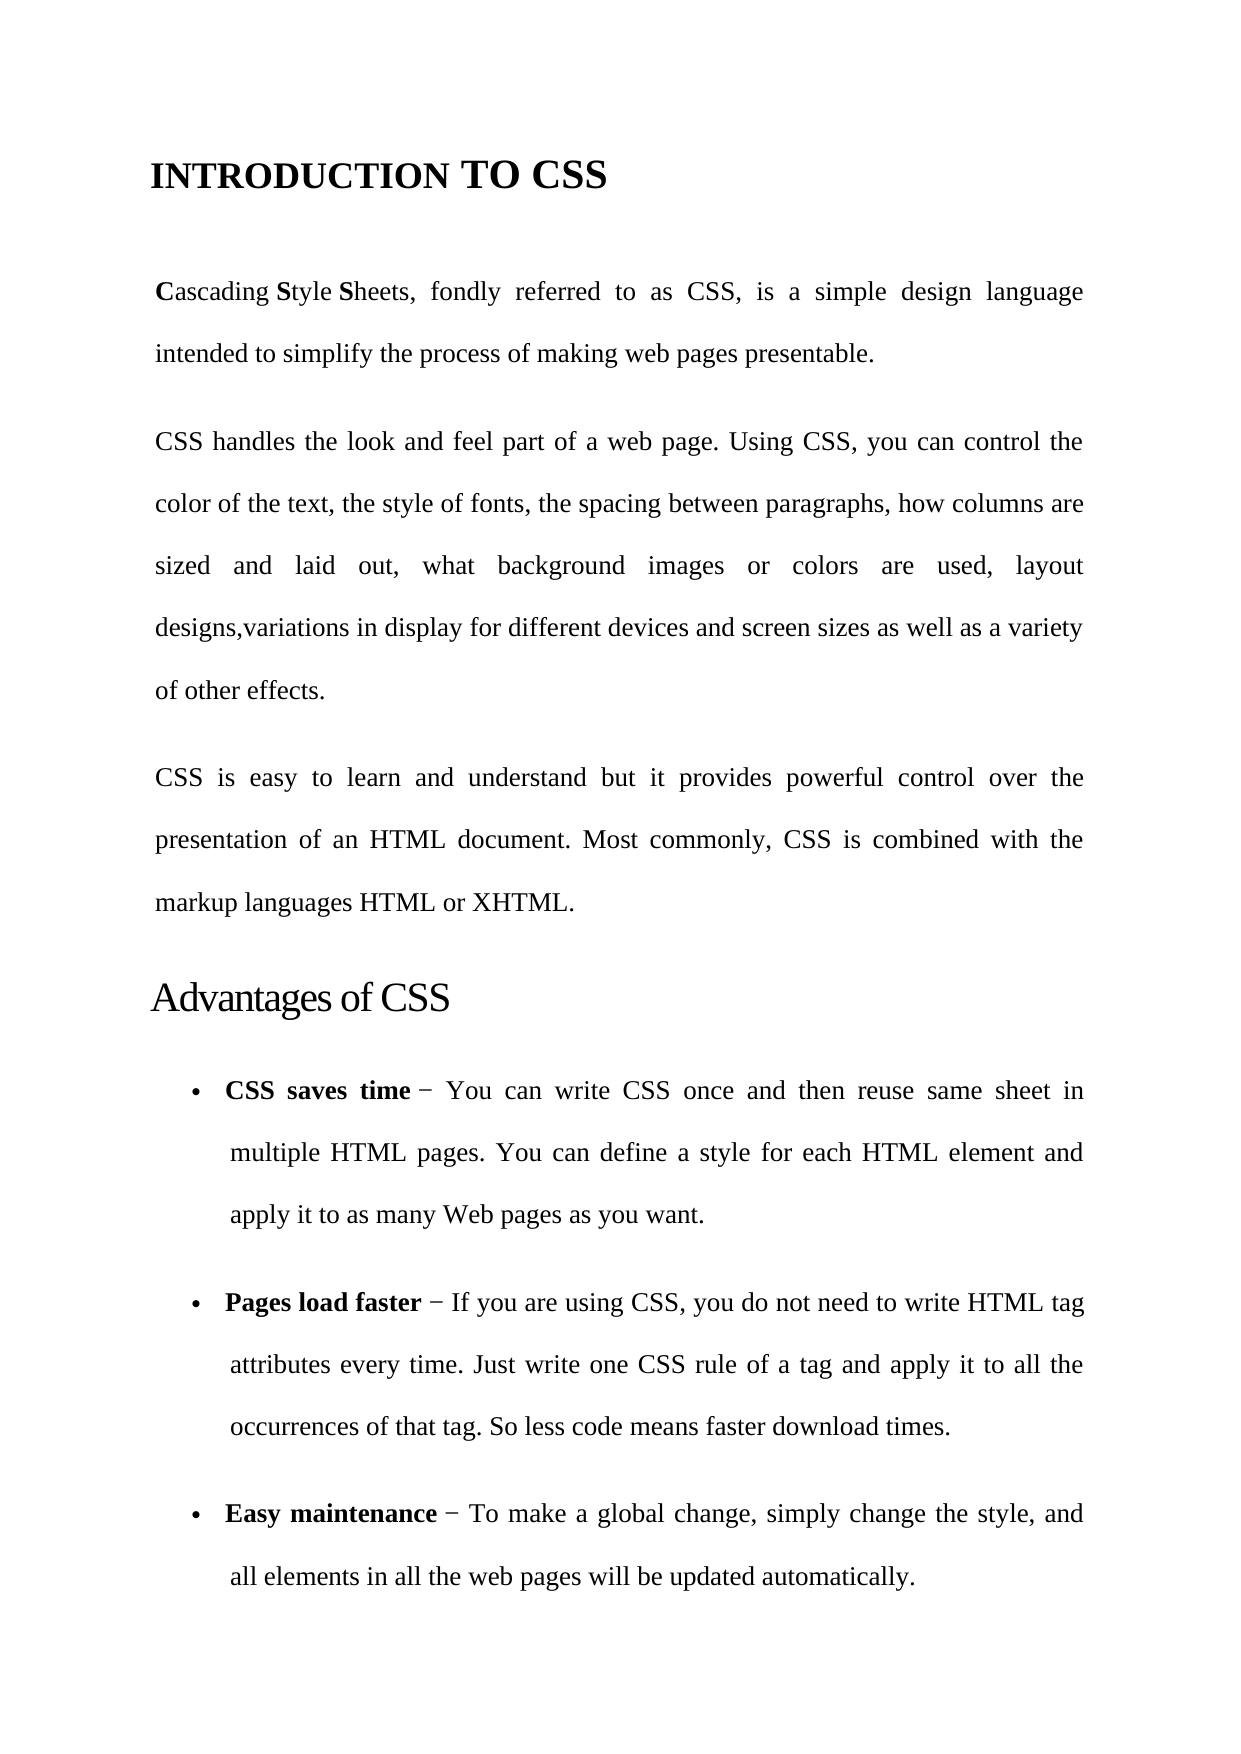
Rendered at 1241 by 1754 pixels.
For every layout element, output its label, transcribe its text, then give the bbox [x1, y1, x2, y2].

list Easy maintenance − To make a global change, simply change the style, and all elements in all the web pages will be updated automatically. [192, 1497, 1085, 1591]
list Pages load faster − If you are using CSS, you do not need to write HTML tag attributes every time. Just write one CSS rule of a tag and apply it to all the occurrences of that tag. So less code means faster download times. [192, 1286, 1085, 1441]
text Cascading Style Sheets, fondly referred to as CSS, is a simple design language intended to simplify the process of making web pages presentable. [155, 275, 1085, 368]
text CSS handles the look and feel part of a web page. Using CSS, you can control the color of the text, the style of fonts, the spacing between paragraphs, how columns are sized and laid out, what background images or colors are used, layout designs,variations in display for different devices and screen sizes as well as a variety of other effects. [155, 424, 1085, 705]
text CSS is easy to learn and understand but it provides powerful control over the presentation of an HTML document. Most commonly, CSS is combined with the markup languages HTML or XHTML. [155, 761, 1085, 917]
text Advantages of CSS [150, 973, 1085, 1021]
list CSS saves time − You can write CSS once and then reuse same sheet in multiple HTML pages. You can define a style for each HTML element and apply it to as many Web pages as you want. [192, 1074, 1085, 1229]
text INTRODUCTION TO CSS [150, 150, 1090, 198]
